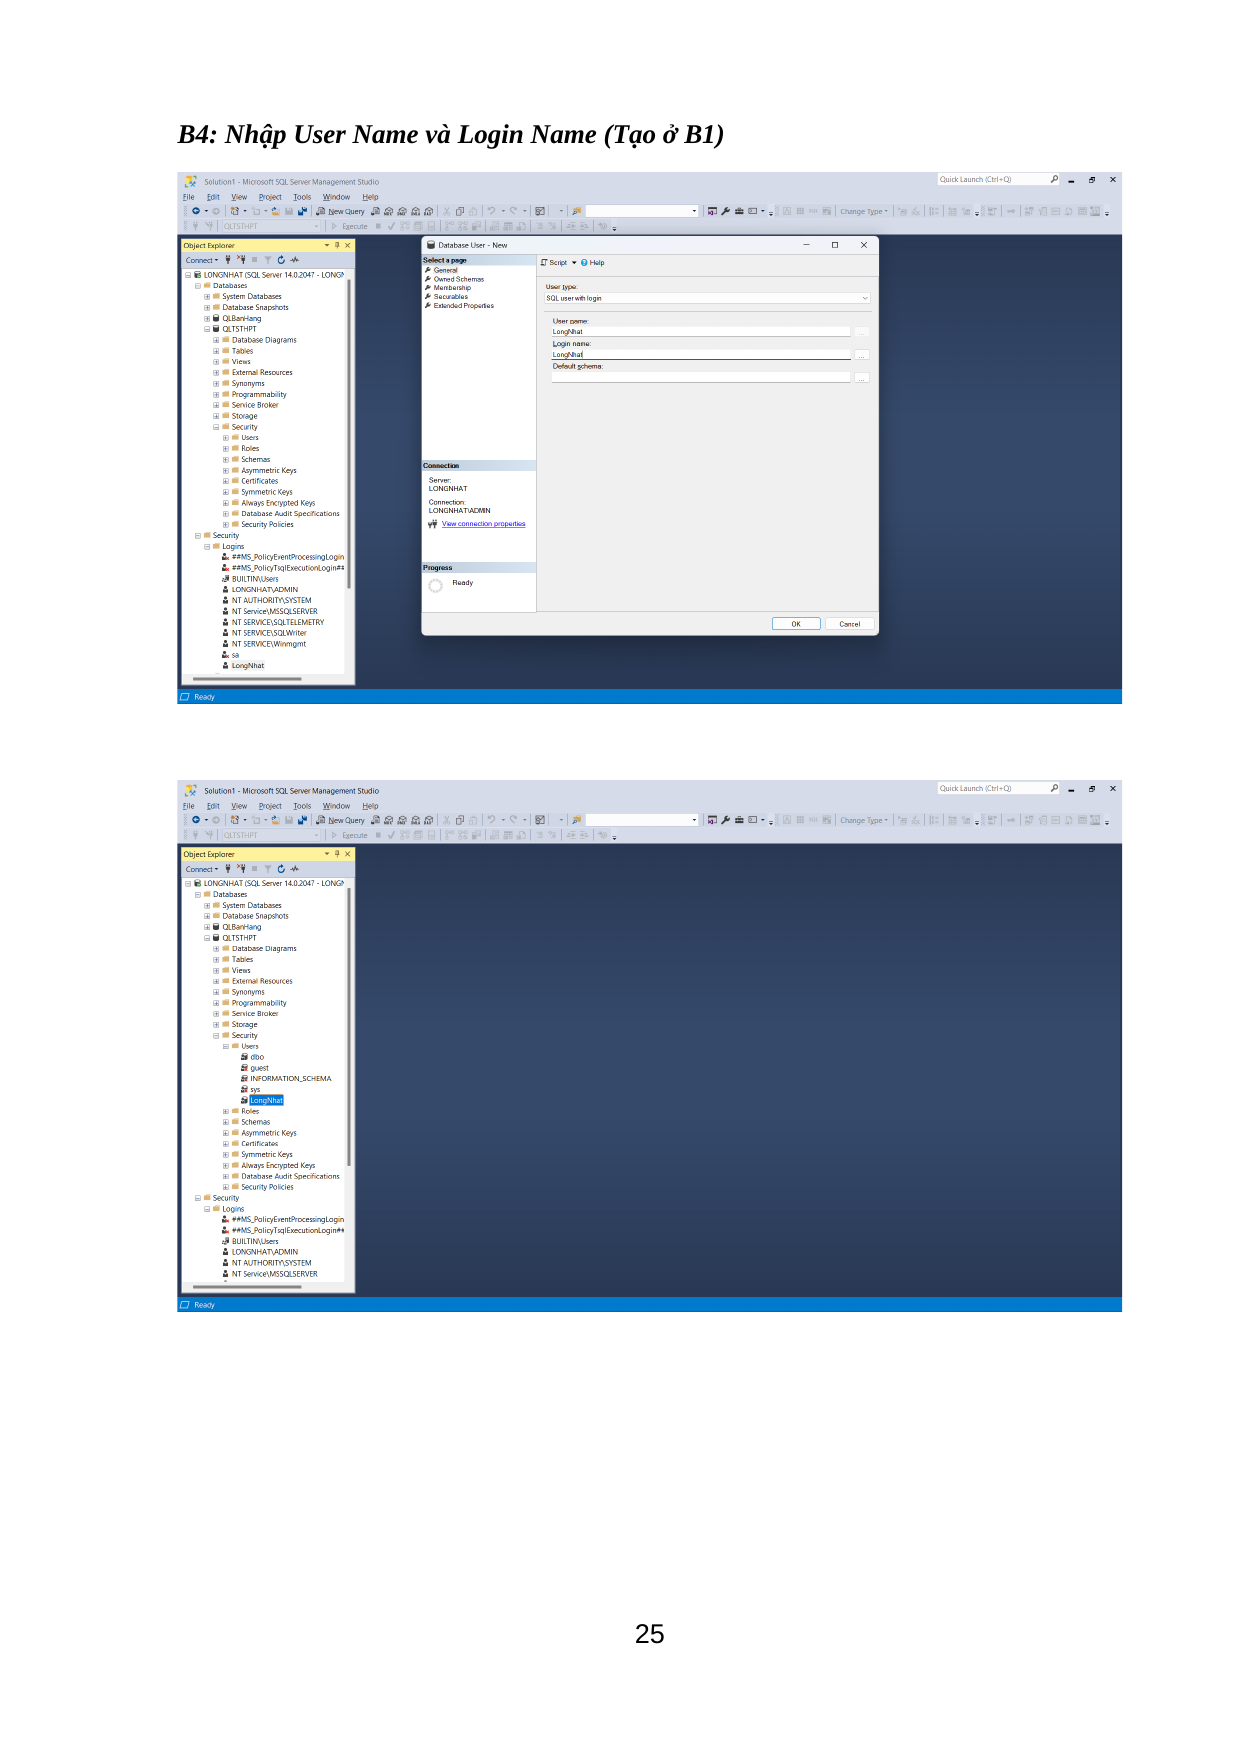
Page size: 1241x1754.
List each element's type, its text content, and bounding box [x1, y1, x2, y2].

picture [177, 172, 1123, 704]
text B4: Nhập User Name và Login Name (Tạo ở B1) [177, 118, 1122, 149]
picture [177, 780, 1123, 1312]
